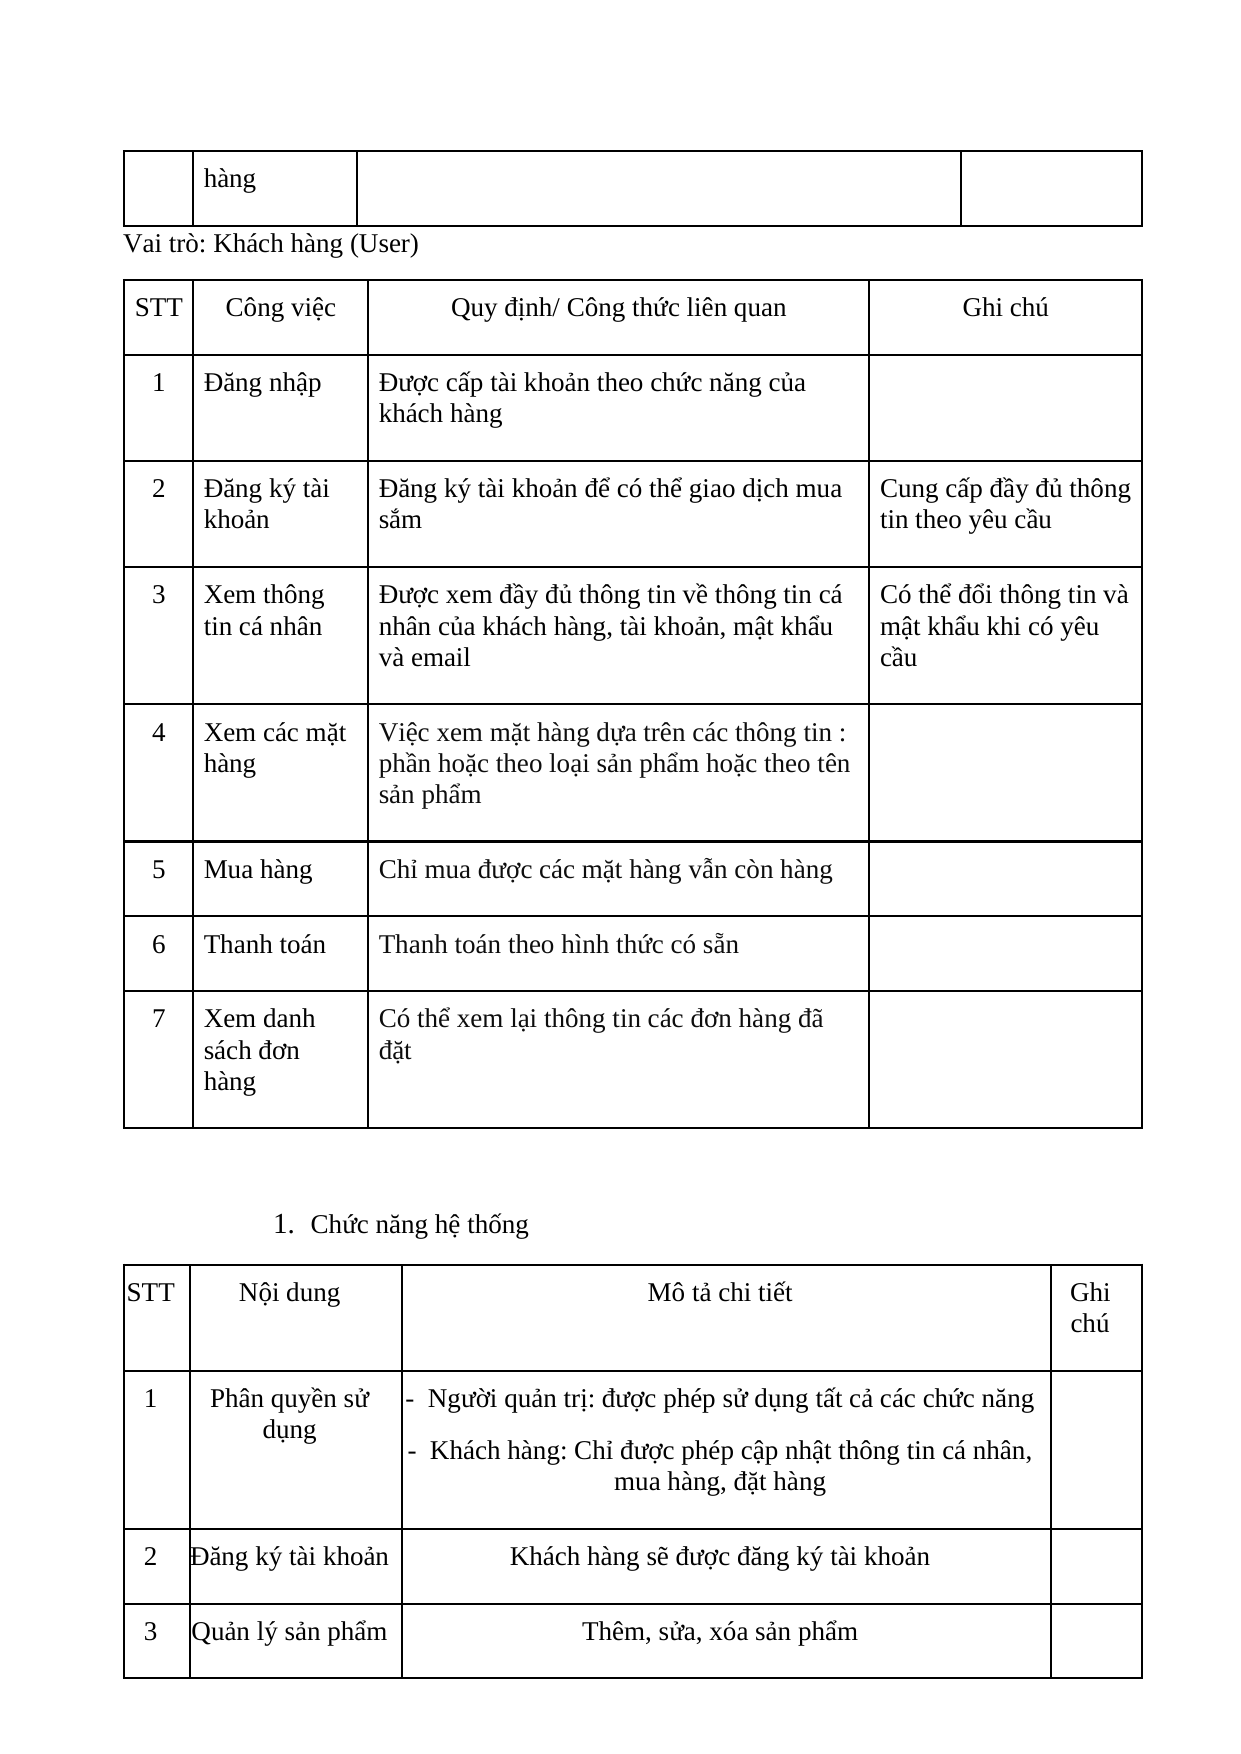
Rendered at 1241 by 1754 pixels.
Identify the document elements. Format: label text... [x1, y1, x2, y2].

table_header Ghi chú [1052, 1266, 1141, 1369]
table_cell Được cấp tài khoản theo chức năng của khách hàng [369, 356, 868, 460]
table_cell 6 [125, 152, 192, 225]
table_cell 3 [125, 1605, 189, 1677]
table_cell [870, 705, 1141, 840]
table_header STT [125, 1266, 189, 1369]
table_cell Khách hàng sẽ được đăng ký tài khoản [403, 1530, 1050, 1602]
table_cell Thanh toán [194, 917, 367, 990]
table_header Mô tả chi tiết [403, 1266, 1050, 1369]
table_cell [358, 152, 960, 225]
table_cell 1 [125, 356, 192, 460]
table_cell 2 [125, 1530, 189, 1602]
text Vai trò: Khách hàng (User) [123, 227, 1142, 258]
table_cell 2 [125, 462, 192, 566]
table_cell [1052, 1372, 1141, 1527]
table_cell [870, 843, 1141, 915]
table_cell Việc xem mặt hàng dựa trên các thông tin : phần hoặc theo loại sản phẩm hoặc theo tên sản phẩm [369, 705, 868, 840]
table_cell Xem danh sách đơn hàng [194, 992, 367, 1127]
table_cell 1 [125, 1372, 189, 1527]
table_cell Quản lý sản phẩm [191, 1605, 401, 1677]
table_cell 4 [125, 705, 192, 840]
table_cell [1052, 1605, 1141, 1677]
table_cell Đăng ký tài khoản [194, 462, 367, 566]
table_cell - Người quản trị: được phép sử dụng tất cả các chức năng - Khách hàng: Chỉ được phép cập nhật thông tin cá nhân, mua hàng, đặt hàng [403, 1372, 1050, 1527]
table_cell Chỉ mua được các mặt hàng vẫn còn hàng [369, 843, 868, 915]
table_cell Đăng ký tài khoản để có thể giao dịch mua sắm [369, 462, 868, 566]
table_cell 3 [125, 568, 192, 703]
table_cell 7 [125, 992, 192, 1127]
subtitle Chức năng hệ thống [273, 1206, 1142, 1240]
table_cell [962, 152, 1141, 225]
table_cell 5 [125, 843, 192, 915]
table_header Nội dung [191, 1266, 401, 1369]
table_cell [870, 356, 1141, 460]
table_header STT [125, 281, 192, 354]
table_cell Có thể đổi thông tin và mật khẩu khi có yêu cầu [870, 568, 1141, 703]
table_cell Phân quyền sử dụng [191, 1372, 401, 1527]
table_cell [870, 992, 1141, 1127]
table_cell Thanh toán theo hình thức có sẵn [369, 917, 868, 990]
table_cell Đăng ký tài khoản [191, 1530, 401, 1602]
table_cell [870, 917, 1141, 990]
table_cell [1052, 1530, 1141, 1602]
table_header Ghi chú [870, 281, 1141, 354]
table_cell Được xem đầy đủ thông tin về thông tin cá nhân của khách hàng, tài khoản, mật khẩu và email [369, 568, 868, 703]
table_header Công việc [194, 281, 367, 354]
table_cell Đăng nhập [194, 356, 367, 460]
table_cell Thêm, sửa, xóa sản phẩm [403, 1605, 1050, 1677]
table_cell Duyệt đơn hàng [194, 152, 356, 225]
table_cell Mua hàng [194, 843, 367, 915]
table_cell Xem thông tin cá nhân [194, 568, 367, 703]
table_cell Cung cấp đầy đủ thông tin theo yêu cầu [870, 462, 1141, 566]
table_header Quy định/ Công thức liên quan [369, 281, 868, 354]
table_cell Xem các mặt hàng [194, 705, 367, 840]
table_cell Có thể xem lại thông tin các đơn hàng đã đặt [369, 992, 868, 1127]
table_cell 6 [125, 917, 192, 990]
